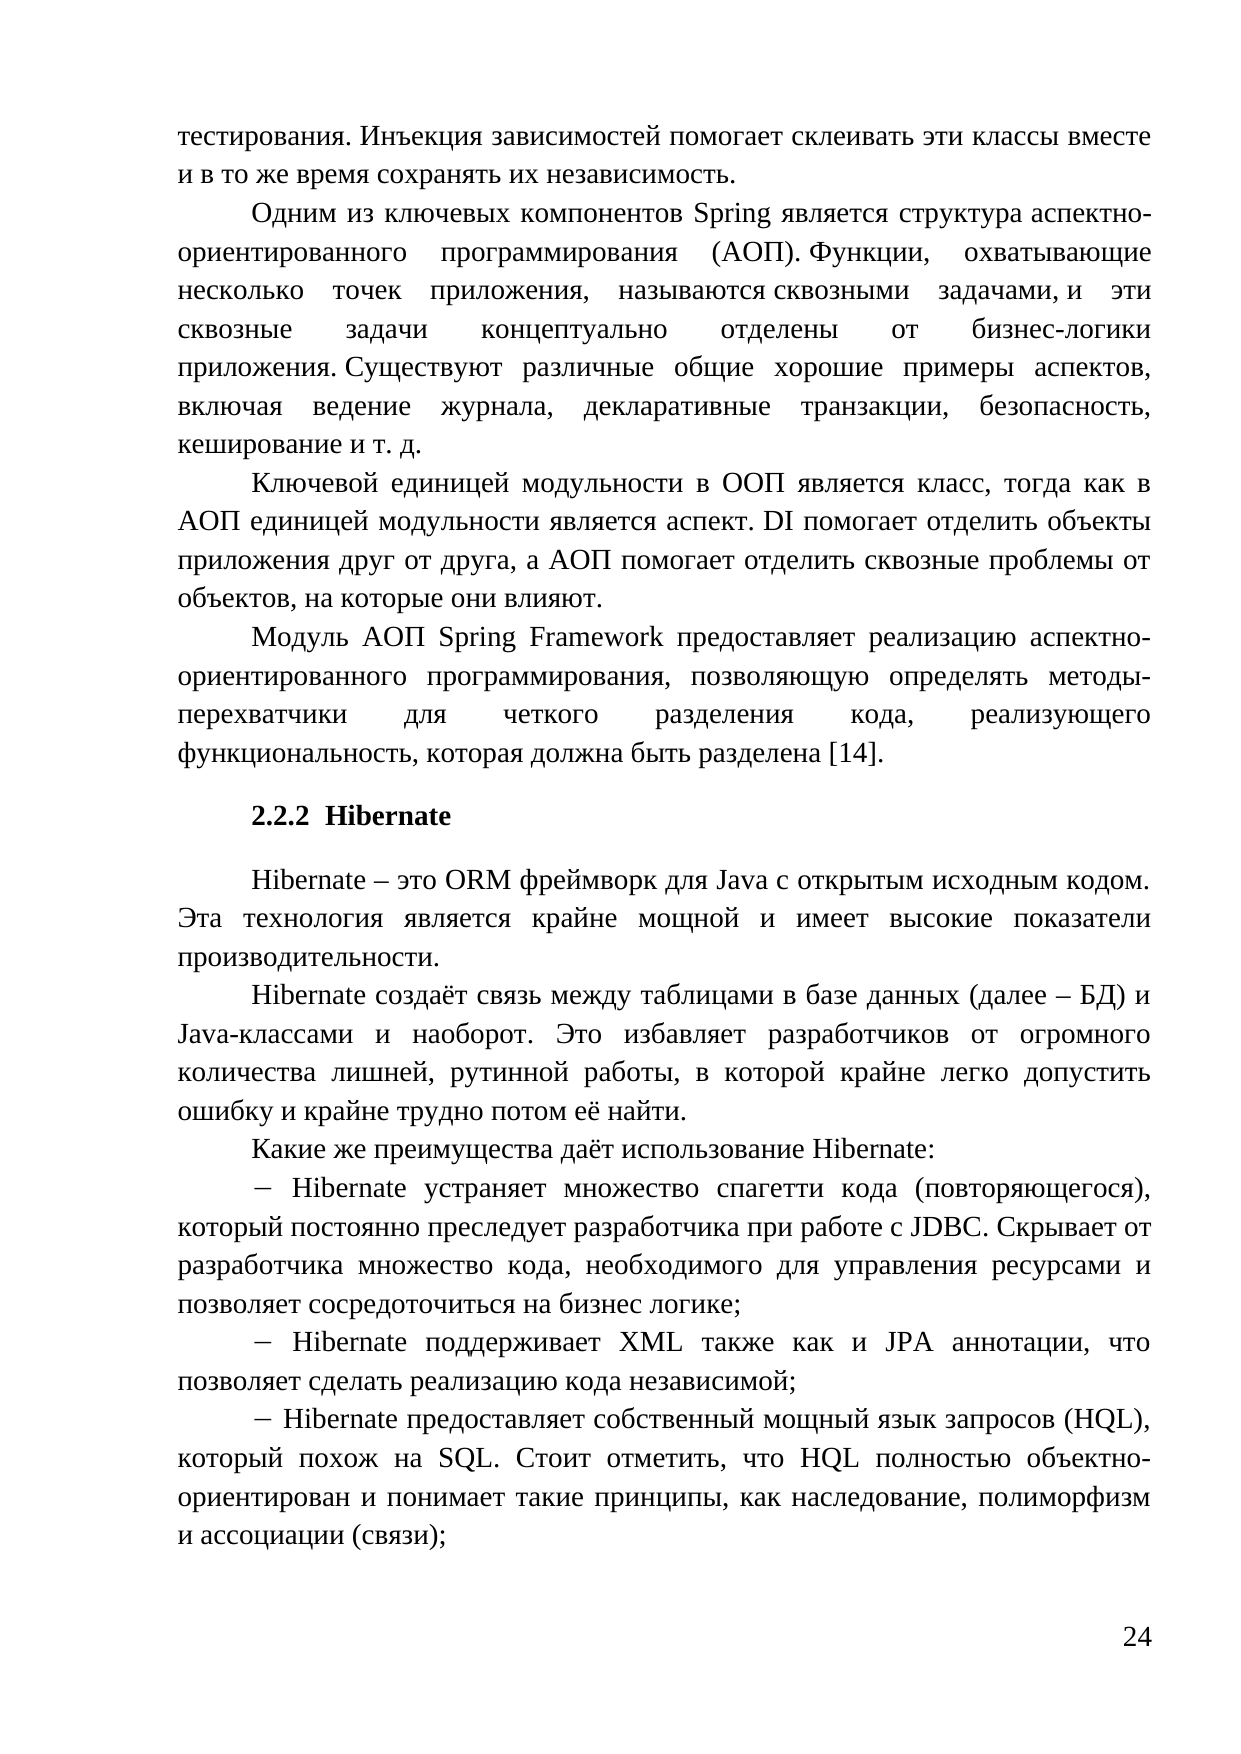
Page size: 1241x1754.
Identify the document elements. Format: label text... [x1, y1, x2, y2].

list − Hibernate устраняет множество спагетти кода (повторяющегося), который постоянно преследует разработчика при работе с JDBC. Скрывает от разработчика множество кода, необходимого для управления ресурсами и позволяет сосредоточиться на бизнес логике; [177, 1170, 1152, 1319]
text Какие же преимущества даёт использование Hibernate: [177, 1132, 1152, 1165]
subtitle 2.2.2 Hibernate [251, 798, 1152, 832]
text Одним из ключевых компонентов Spring является структура аспектно-ориентированного программирования (АОП). Функции, охватывающие несколько точек приложения, называются сквозными задачами, и эти сквозные задачи концептуально отделены от бизнес-логики приложения. Существуют различные общие хорошие примеры аспектов, включая ведение журнала, декларативные транзакции, безопасность, кеширование и т. д. [177, 195, 1152, 460]
text Модуль AOП Spring Framework предоставляет реализацию аспектно-ориентированного программирования, позволяющую определять методы-перехватчики для четкого разделения кода, реализующего функциональность, которая должна быть разделена [14]. [177, 619, 1152, 768]
text Ключевой единицей модульности в ООП является класс, тогда как в АОП единицей модульности является аспект. DI помогает отделить объекты приложения друг от друга, а AOП помогает отделить сквозные проблемы от объектов, на которые они влияют. [177, 465, 1152, 614]
text Hibernate – это ORM фреймворк для Java с открытым исходным кодом. Эта технология является крайне мощной и имеет высокие показатели производительности. [177, 862, 1152, 972]
text − Hibernate поддерживает XML также как и JPA аннотации, что позволяет сделать реализацию кода независимой; [177, 1324, 1152, 1397]
text Hibernate создаёт связь между таблицами в базе данных (далее – БД) и Java-классами и наоборот. Это избавляет разработчиков от огромного количества лишней, рутинной работы, в которой крайне легко допустить ошибку и крайне трудно потом её найти. [177, 977, 1152, 1127]
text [177, 118, 1152, 190]
text − Hibernate предоставляет собственный мощный язык запросов (HQL), который похож на SQL. Стоит отметить, что HQL полностью объектно-ориентирован и понимает такие принципы, как наследование, полиморфизм и ассоциации (связи); [177, 1402, 1152, 1551]
